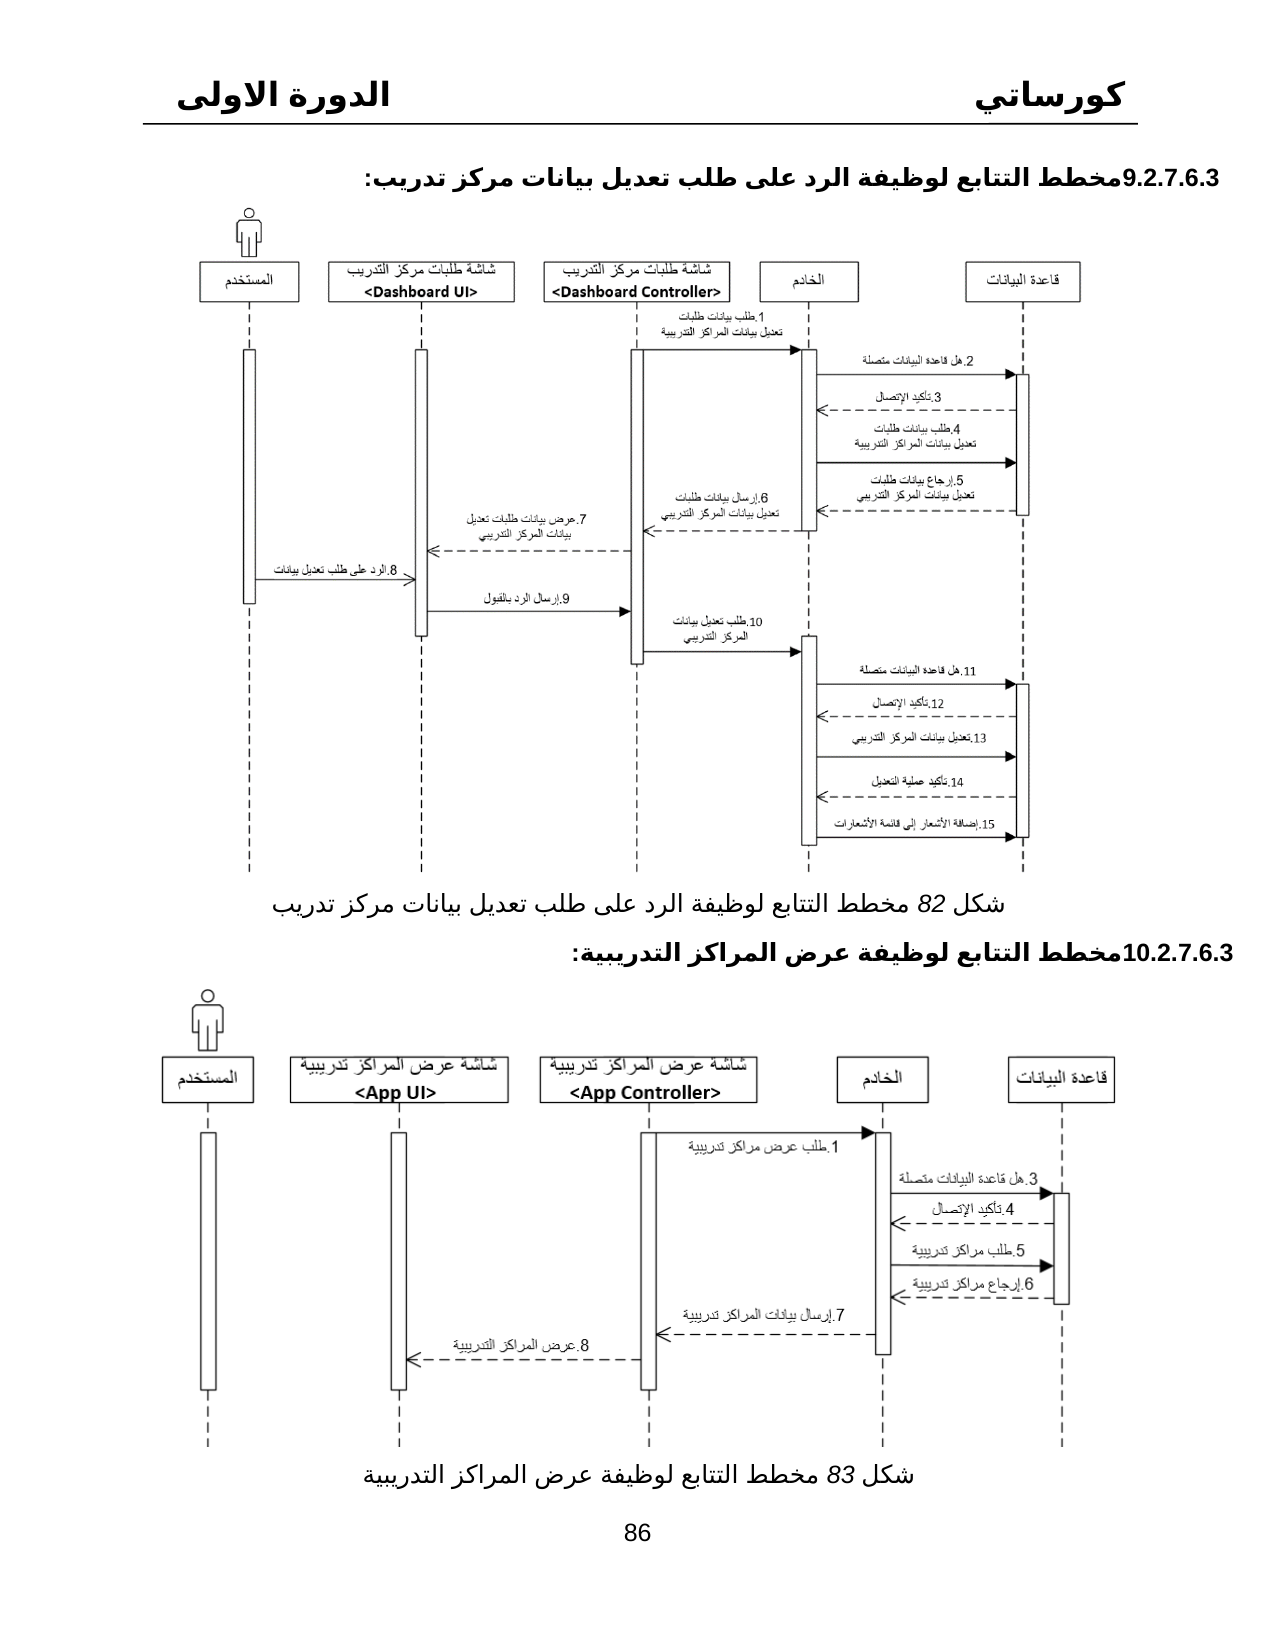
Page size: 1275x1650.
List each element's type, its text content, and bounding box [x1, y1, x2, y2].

picture [191, 205, 1084, 875]
text شكل 83 مخطط التتابع لوظيفة عرض المراكز التدريبية [150, 1461, 1125, 1489]
text شكل 82 مخطط التتابع لوظيفة الرد على طلب تعديل بيانات مركز تدريب [150, 889, 1125, 917]
picture [150, 981, 1125, 1447]
subtitle مخطط التتابع لوظيفة الرد على طلب تعديل بيانات مركز تدريب: [150, 162, 1122, 191]
subtitle مخطط التتابع لوظيفة عرض المراكز التدريبية: [150, 938, 1122, 967]
